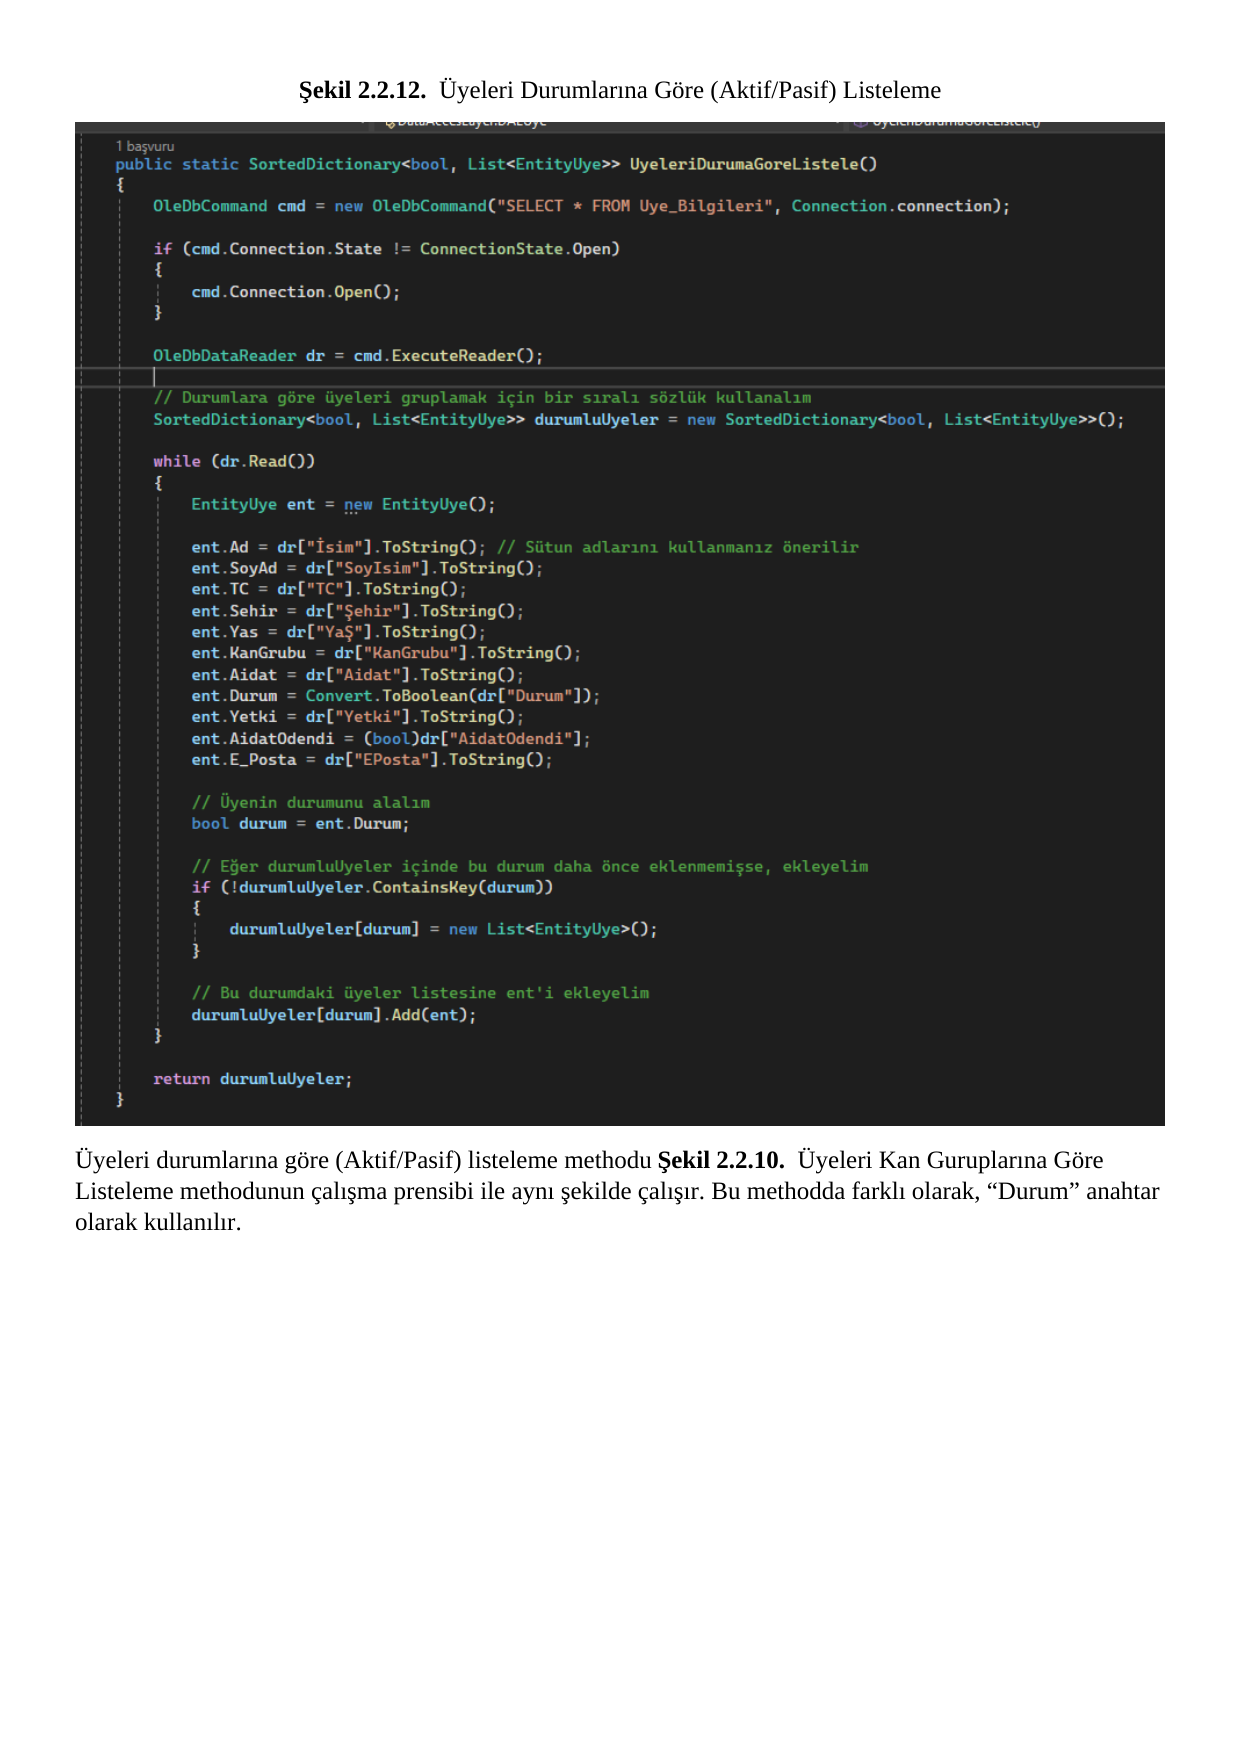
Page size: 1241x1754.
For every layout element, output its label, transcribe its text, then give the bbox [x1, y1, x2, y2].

picture [75, 122, 1165, 1126]
text Üyeleri durumlarına göre (Aktif/Pasif) listeleme methodu Şekil 2.2.10. Üyeleri Kan Guruplarına Göre Listeleme methodunun çalışma prensibi ile aynı şekilde çalışır. Bu methodda farklı olarak, “Durum” anahtar olarak kullanılır. [75, 1145, 1165, 1236]
text Şekil 2.2.12. Üyeleri Durumlarına Göre (Aktif/Pasif) Listeleme [75, 75, 1165, 104]
